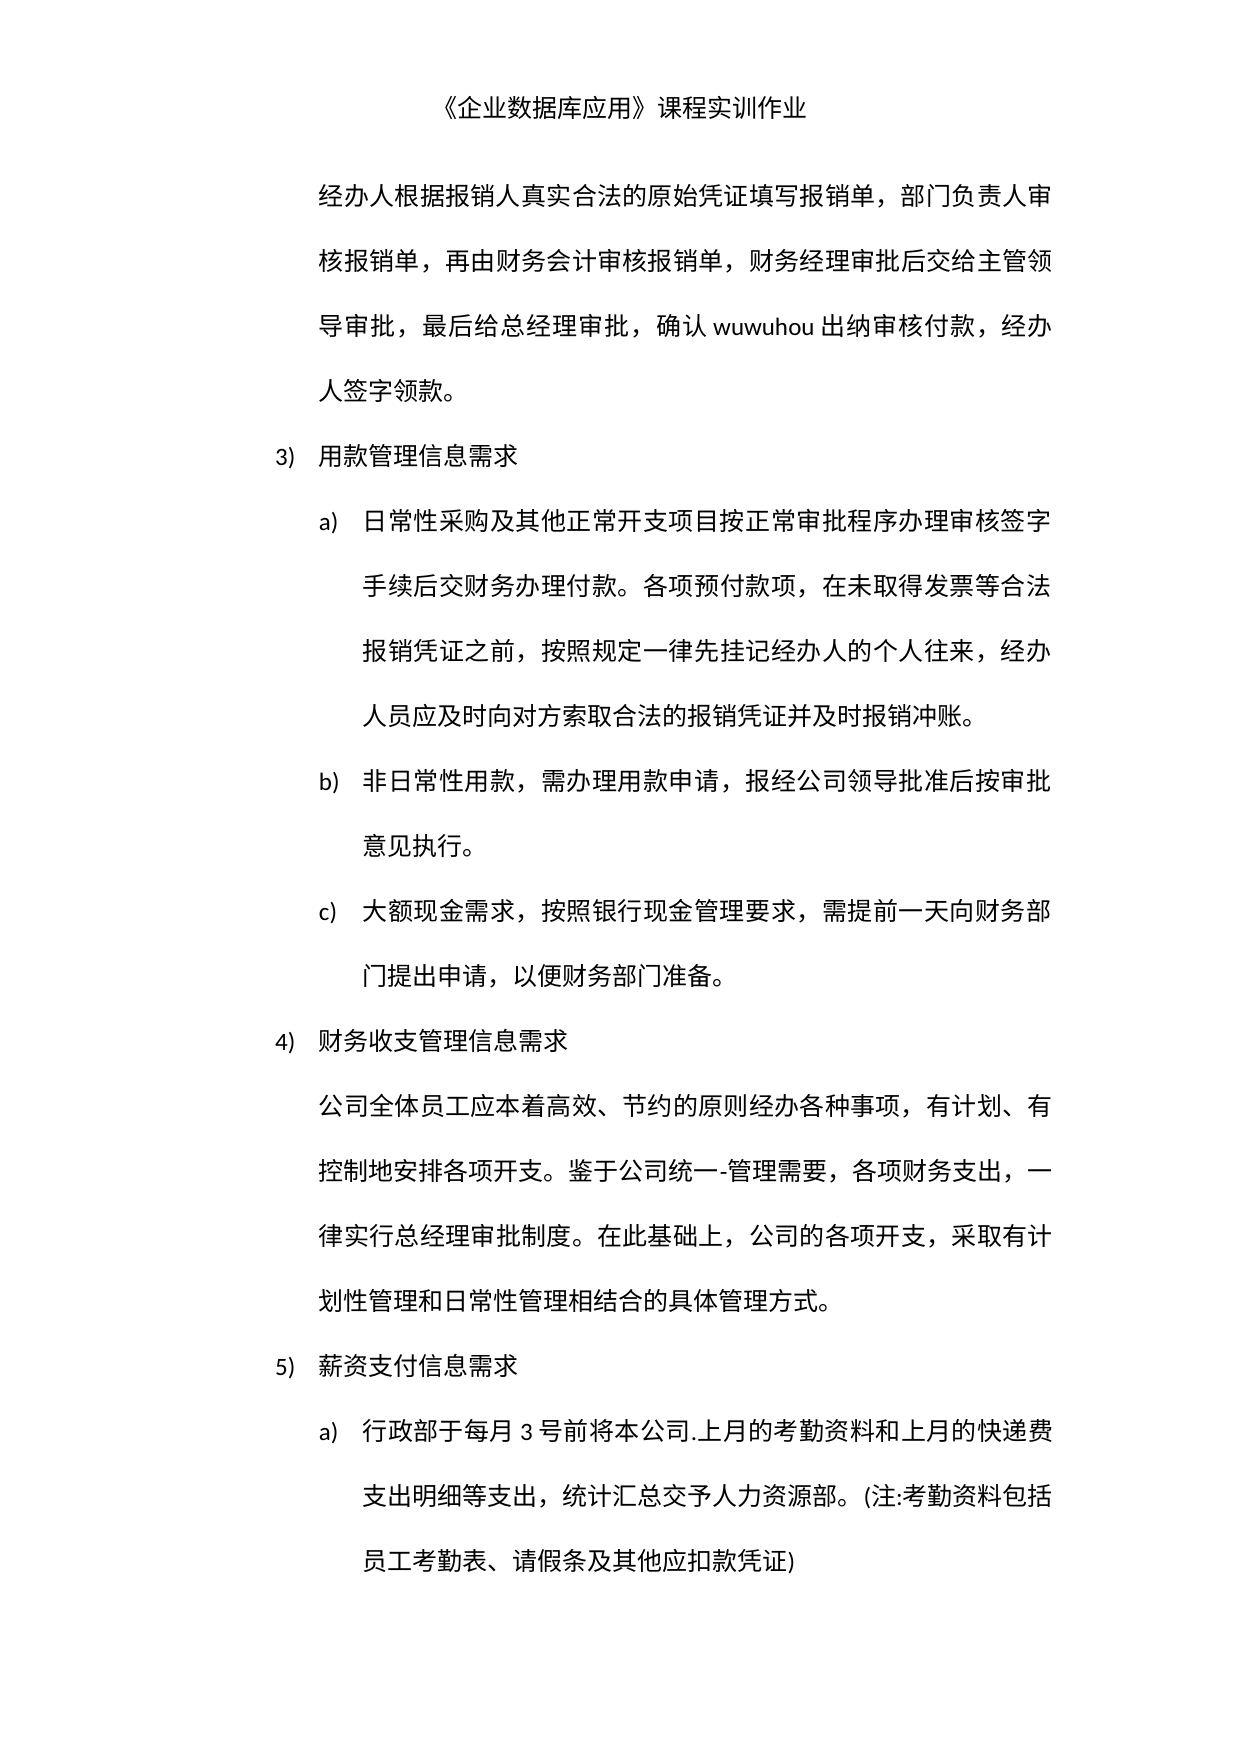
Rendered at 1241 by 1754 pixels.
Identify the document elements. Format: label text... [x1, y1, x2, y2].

list 行政部于每月3号前将本公司.上月的考勤资料和上月的快递费支出明细等支出，统计汇总交予人力资源部。(注:考勤资料包括员工考勤表、请假条及其他应扣款凭证) [319, 1397, 1053, 1592]
list 用款管理信息需求 [275, 422, 1053, 487]
text 公司全体员工应本着高效、节约的原则经办各种事项，有计划、有控制地安排各项开支。鉴于公司统一-管理需要，各项财务支出，一律实行总经理审批制度。在此基础上，公司的各项开支，采取有计划性管理和日常性管理相结合的具体管理方式。 [319, 1072, 1053, 1332]
list 财务收支管理信息需求 [275, 1007, 1053, 1072]
list 非日常性用款，需办理用款申请，报经公司领导批准后按审批意见执行。 [319, 747, 1053, 877]
list 日常性采购及其他正常开支项目按正常审批程序办理审核签字手续后交财务办理付款。各项预付款项，在未取得发票等合法报销凭证之前，按照规定一律先挂记经办人的个人往来，经办人员应及时向对方索取合法的报销凭证并及时报销冲账。 [319, 487, 1053, 747]
text 经办人根据报销人真实合法的原始凭证填写报销单，部门负责人审核报销单，再由财务会计审核报销单，财务经理审批后交给主管领导审批，最后给总经理审批，确认wuwuhou出纳审核付款，经办人签字领款。 [319, 162, 1053, 422]
list 大额现金需求，按照银行现金管理要求，需提前一天向财务部门提出申请，以便财务部门准备。 [319, 877, 1053, 1007]
list 薪资支付信息需求 [275, 1332, 1053, 1397]
